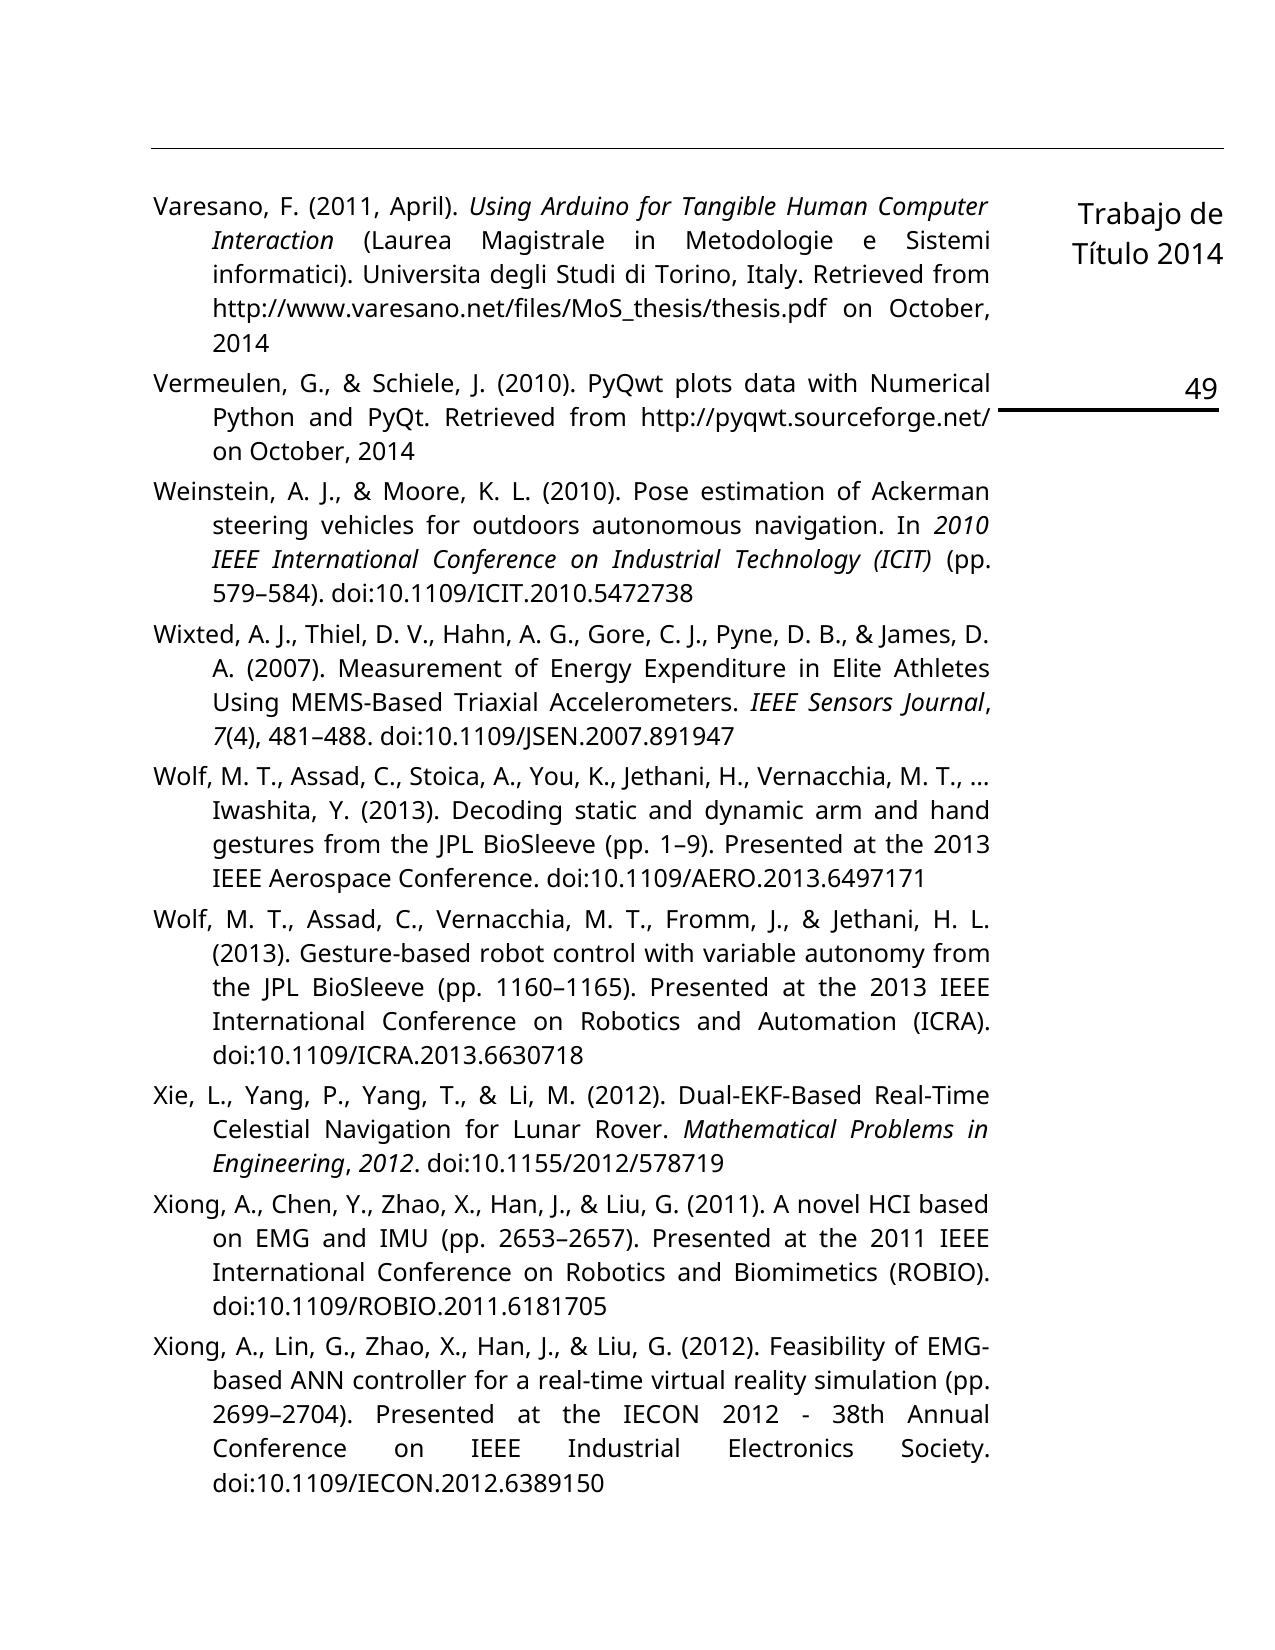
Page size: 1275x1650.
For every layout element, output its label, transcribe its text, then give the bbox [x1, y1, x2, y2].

text Vermeulen, G., & Schiele, J. (2010). PyQwt plots data with Numerical Python and PyQt. Retrieved from http://pyqwt.sourceforge.net/ on October, 2014 [153, 366, 991, 468]
text Weinstein, A. J., & Moore, K. L. (2010). Pose estimation of Ackerman steering vehicles for outdoors autonomous navigation. In 2010 IEEE International Conference on Industrial Technology (ICIT) (pp. 579–584). doi:10.1109/ICIT.2010.5472738 [153, 474, 991, 610]
text Wixted, A. J., Thiel, D. V., Hahn, A. G., Gore, C. J., Pyne, D. B., & James, D. A. (2007). Measurement of Energy Expenditure in Elite Athletes Using MEMS-Based Triaxial Accelerometers. IEEE Sensors Journal, 7(4), 481–488. doi:10.1109/JSEN.2007.891947 [153, 616, 991, 753]
text Wolf, M. T., Assad, C., Vernacchia, M. T., Fromm, J., & Jethani, H. L. (2013). Gesture-based robot control with variable autonomy from the JPL BioSleeve (pp. 1160–1165). Presented at the 2013 IEEE International Conference on Robotics and Automation (ICRA). doi:10.1109/ICRA.2013.6630718 [153, 901, 991, 1072]
text Wolf, M. T., Assad, C., Stoica, A., You, K., Jethani, H., Vernacchia, M. T., … Iwashita, Y. (2013). Decoding static and dynamic arm and hand gestures from the JPL BioSleeve (pp. 1–9). Presented at the 2013 IEEE Aerospace Conference. doi:10.1109/AERO.2013.6497171 [153, 759, 991, 895]
text Xiong, A., Chen, Y., Zhao, X., Han, J., & Liu, G. (2011). A novel HCI based on EMG and IMU (pp. 2653–2657). Presented at the 2011 IEEE International Conference on Robotics and Biomimetics (ROBIO). doi:10.1109/ROBIO.2011.6181705 [153, 1186, 991, 1323]
text Varesano, F. (2011, April). Using Arduino for Tangible Human Computer Interaction (Laurea Magistrale in Metodologie e Sistemi informatici). Universita degli Studi di Torino, Italy. Retrieved from http://www.varesano.net/files/MoS_thesis/thesis.pdf on October, 2014 [153, 189, 991, 359]
text Xiong, A., Lin, G., Zhao, X., Han, J., & Liu, G. (2012). Feasibility of EMG-based ANN controller for a real-time virtual reality simulation (pp. 2699–2704). Presented at the IECON 2012 - 38th Annual Conference on IEEE Industrial Electronics Society. doi:10.1109/IECON.2012.6389150 [153, 1329, 991, 1499]
text Xie, L., Yang, P., Yang, T., & Li, M. (2012). Dual-EKF-Based Real-Time Celestial Navigation for Lunar Rover. Mathematical Problems in Engineering, 2012. doi:10.1155/2012/578719 [153, 1078, 991, 1180]
